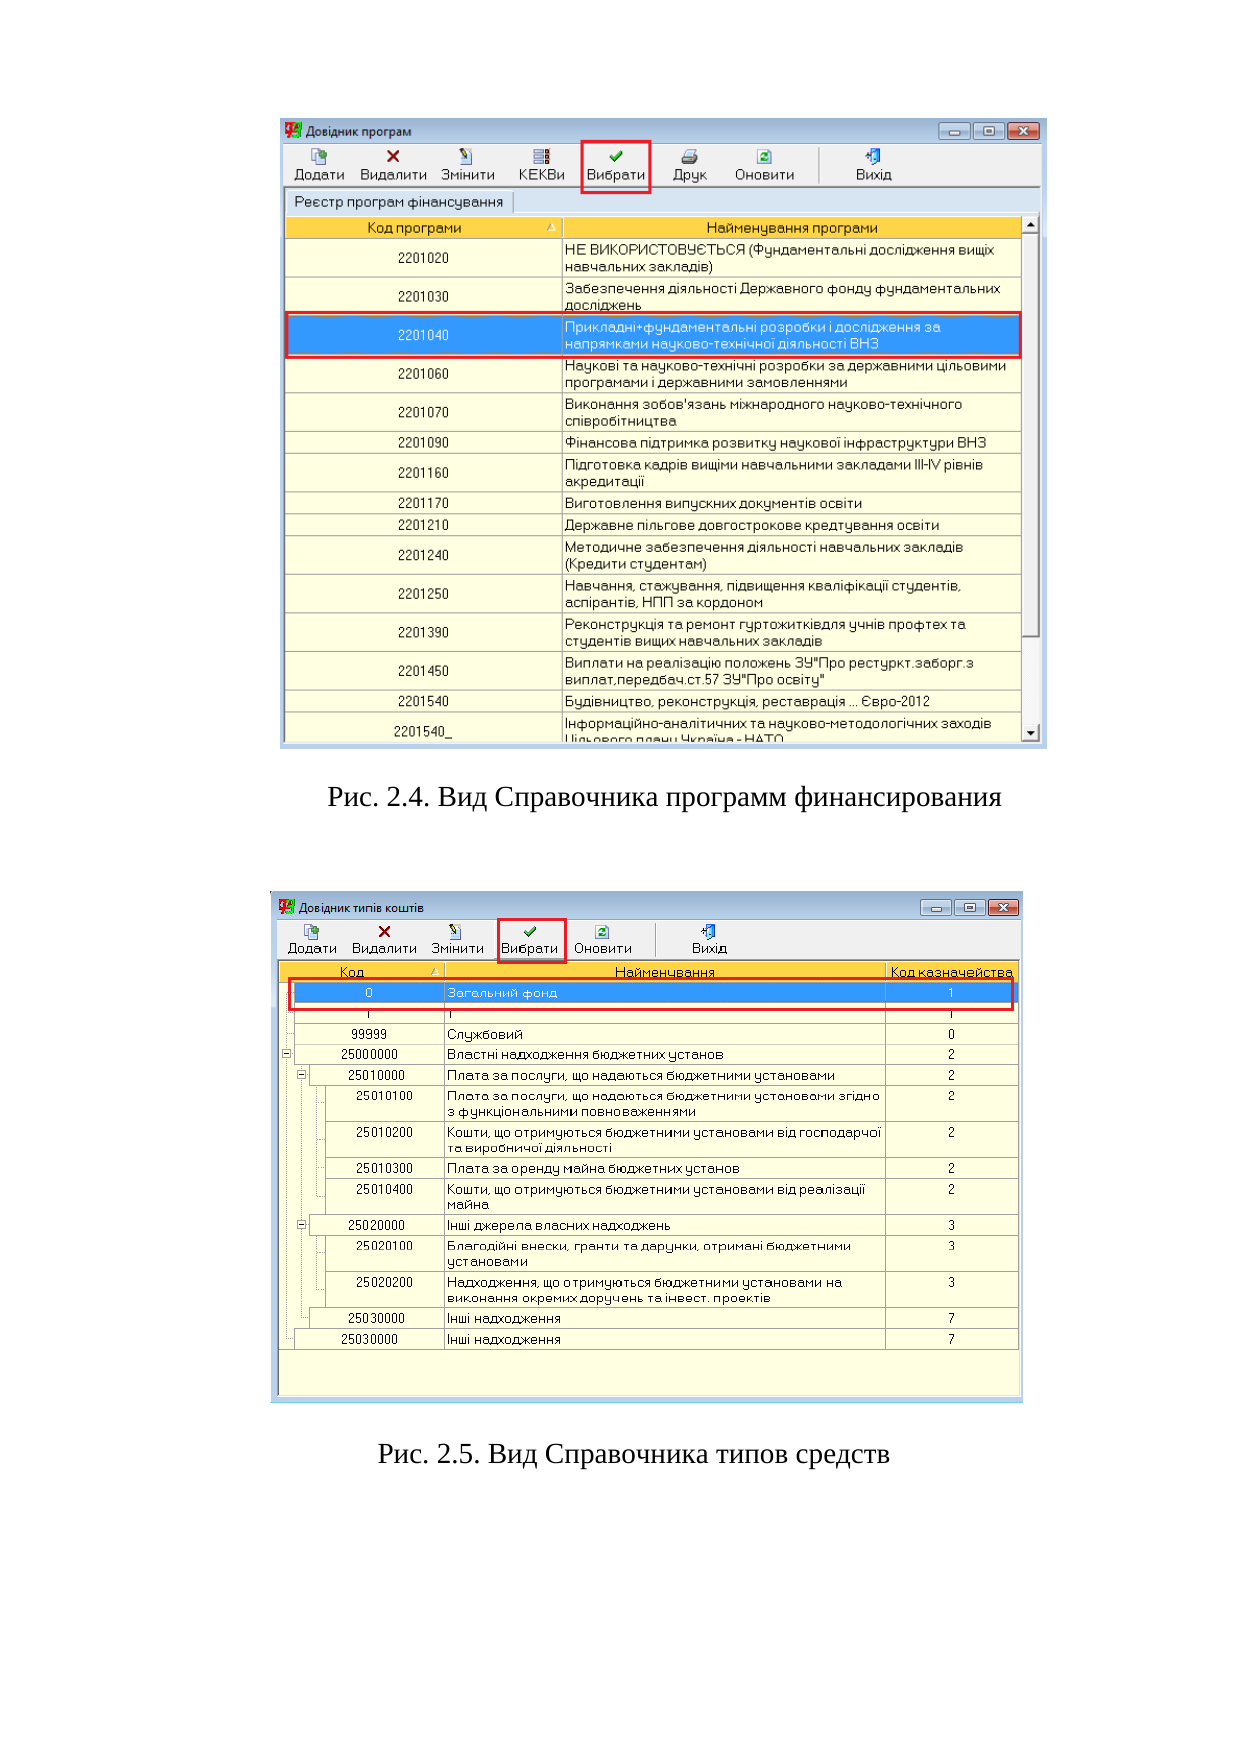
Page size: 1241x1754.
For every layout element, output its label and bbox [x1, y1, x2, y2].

picture [270, 891, 1023, 1403]
picture [280, 118, 1047, 749]
